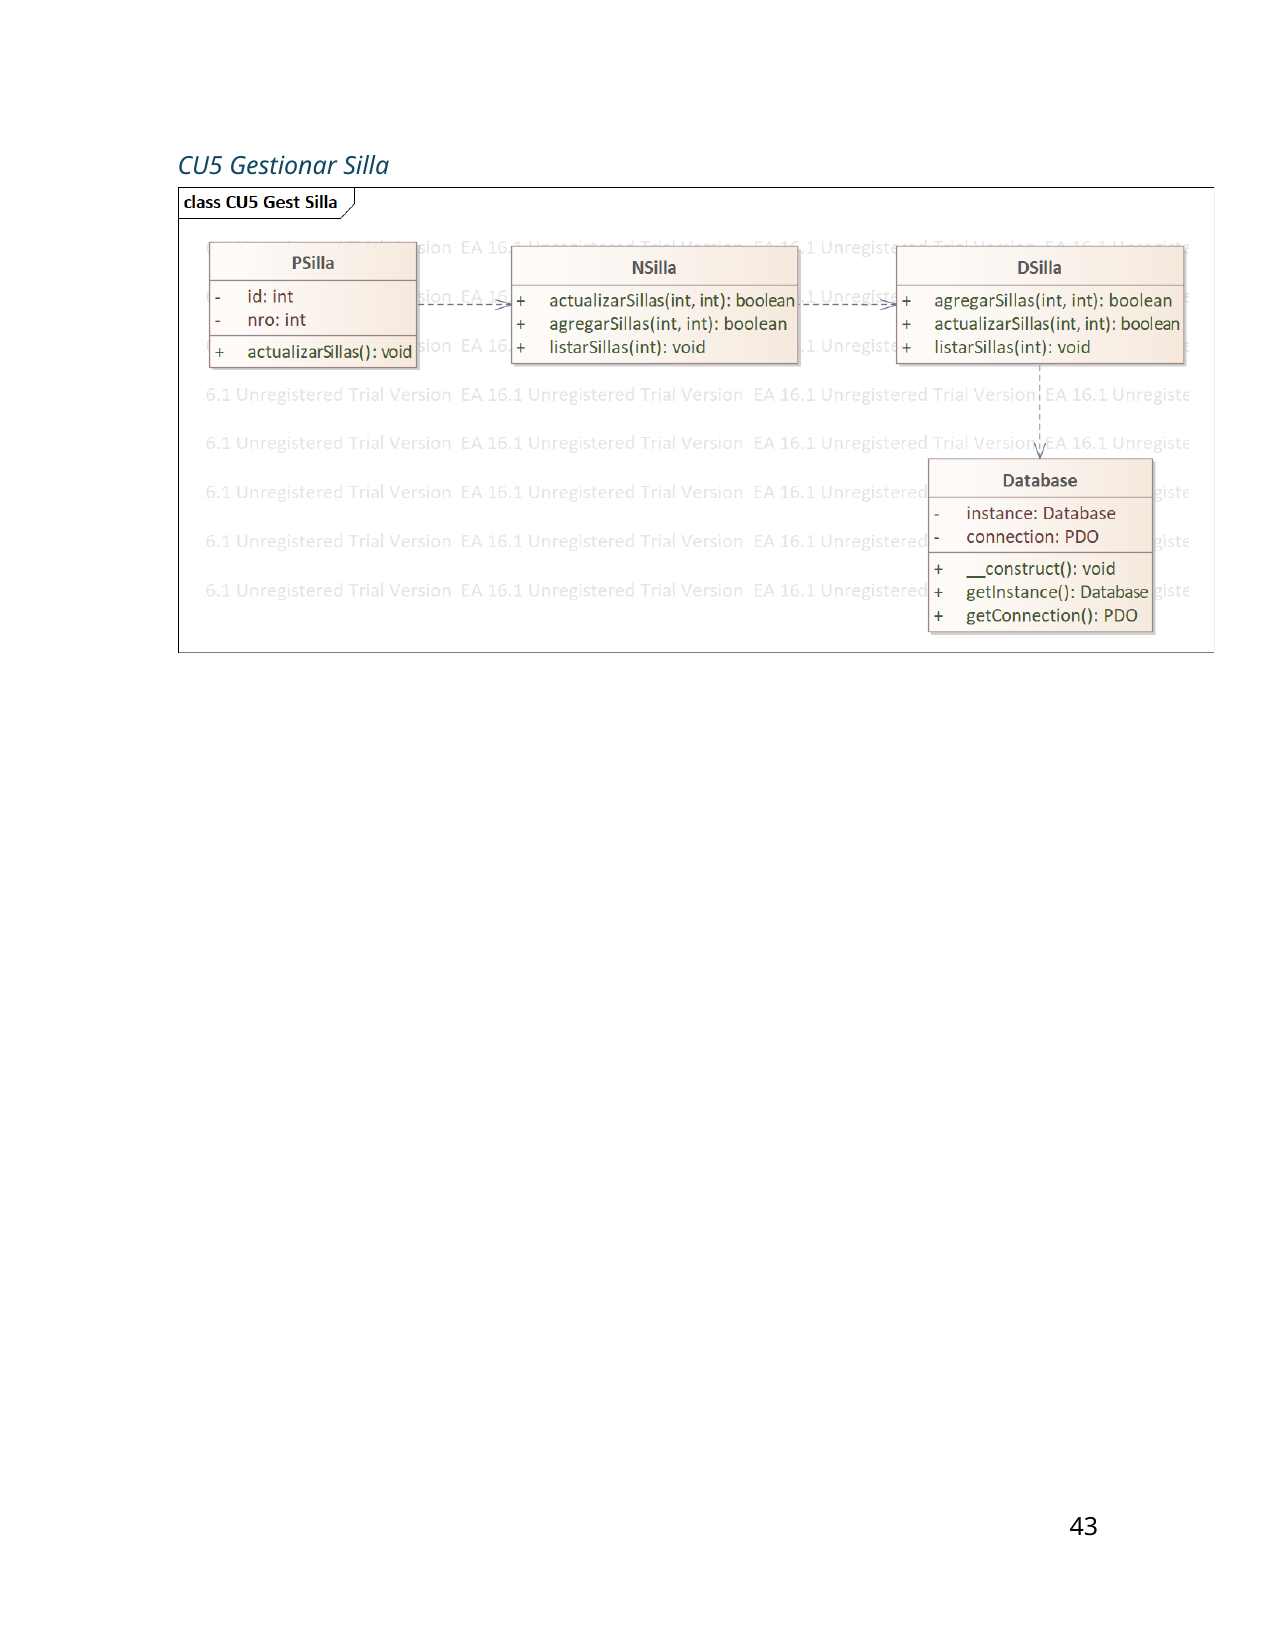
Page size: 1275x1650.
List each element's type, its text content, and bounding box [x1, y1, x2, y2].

picture [177, 186, 1215, 653]
subtitle CU5 Gestionar Silla [177, 148, 1098, 182]
